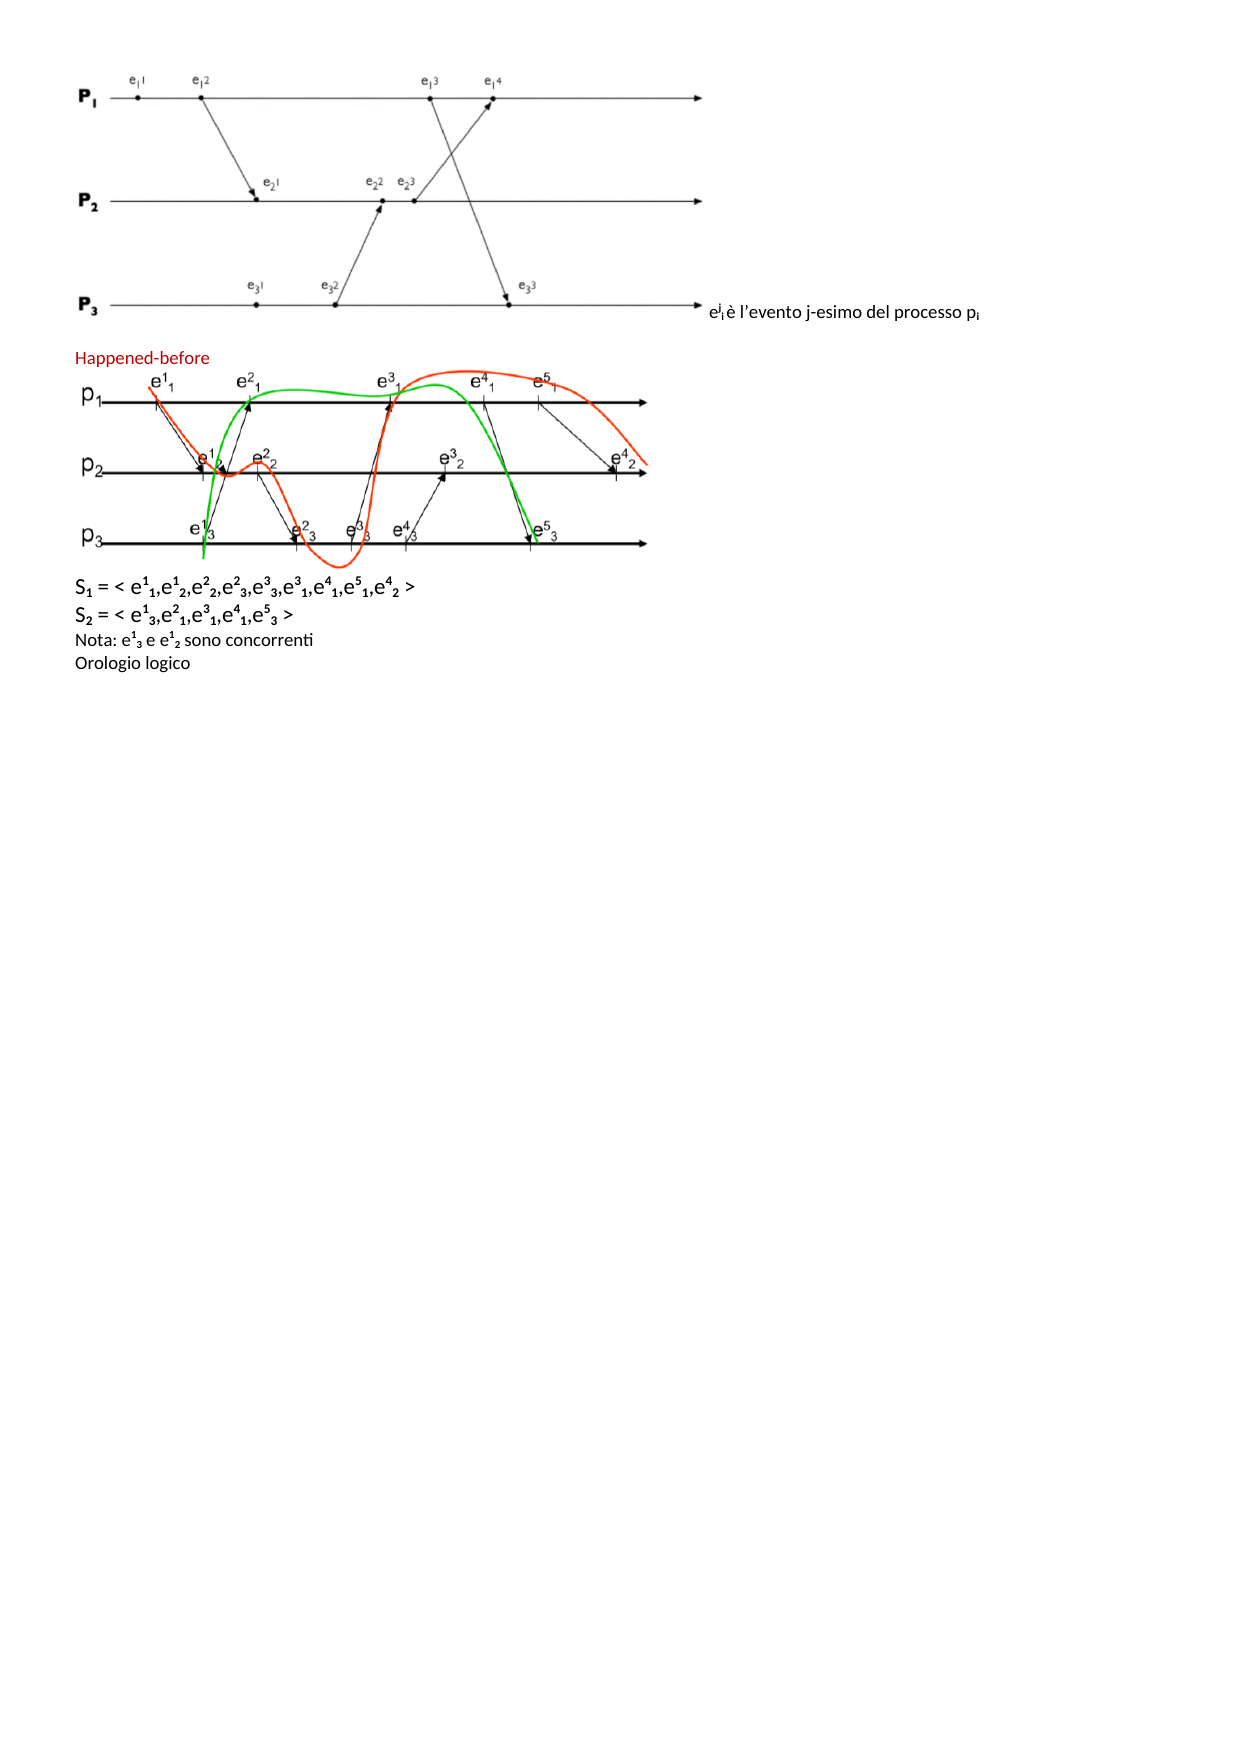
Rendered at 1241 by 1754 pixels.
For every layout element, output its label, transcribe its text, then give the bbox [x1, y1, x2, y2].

text S1 = < e11,e12,e22,e23,e33,e31,e41,e51,e42 > [75, 572, 1165, 600]
text Orologio logico [75, 651, 1165, 674]
text S2 = < e13,e21,e31,e41,e53 > [75, 600, 1165, 628]
text Happened-before [75, 346, 1165, 369]
text Nota: e13 e e12 sono concorrenti [75, 628, 1165, 651]
picture [75, 369, 658, 573]
picture [75, 75, 705, 319]
